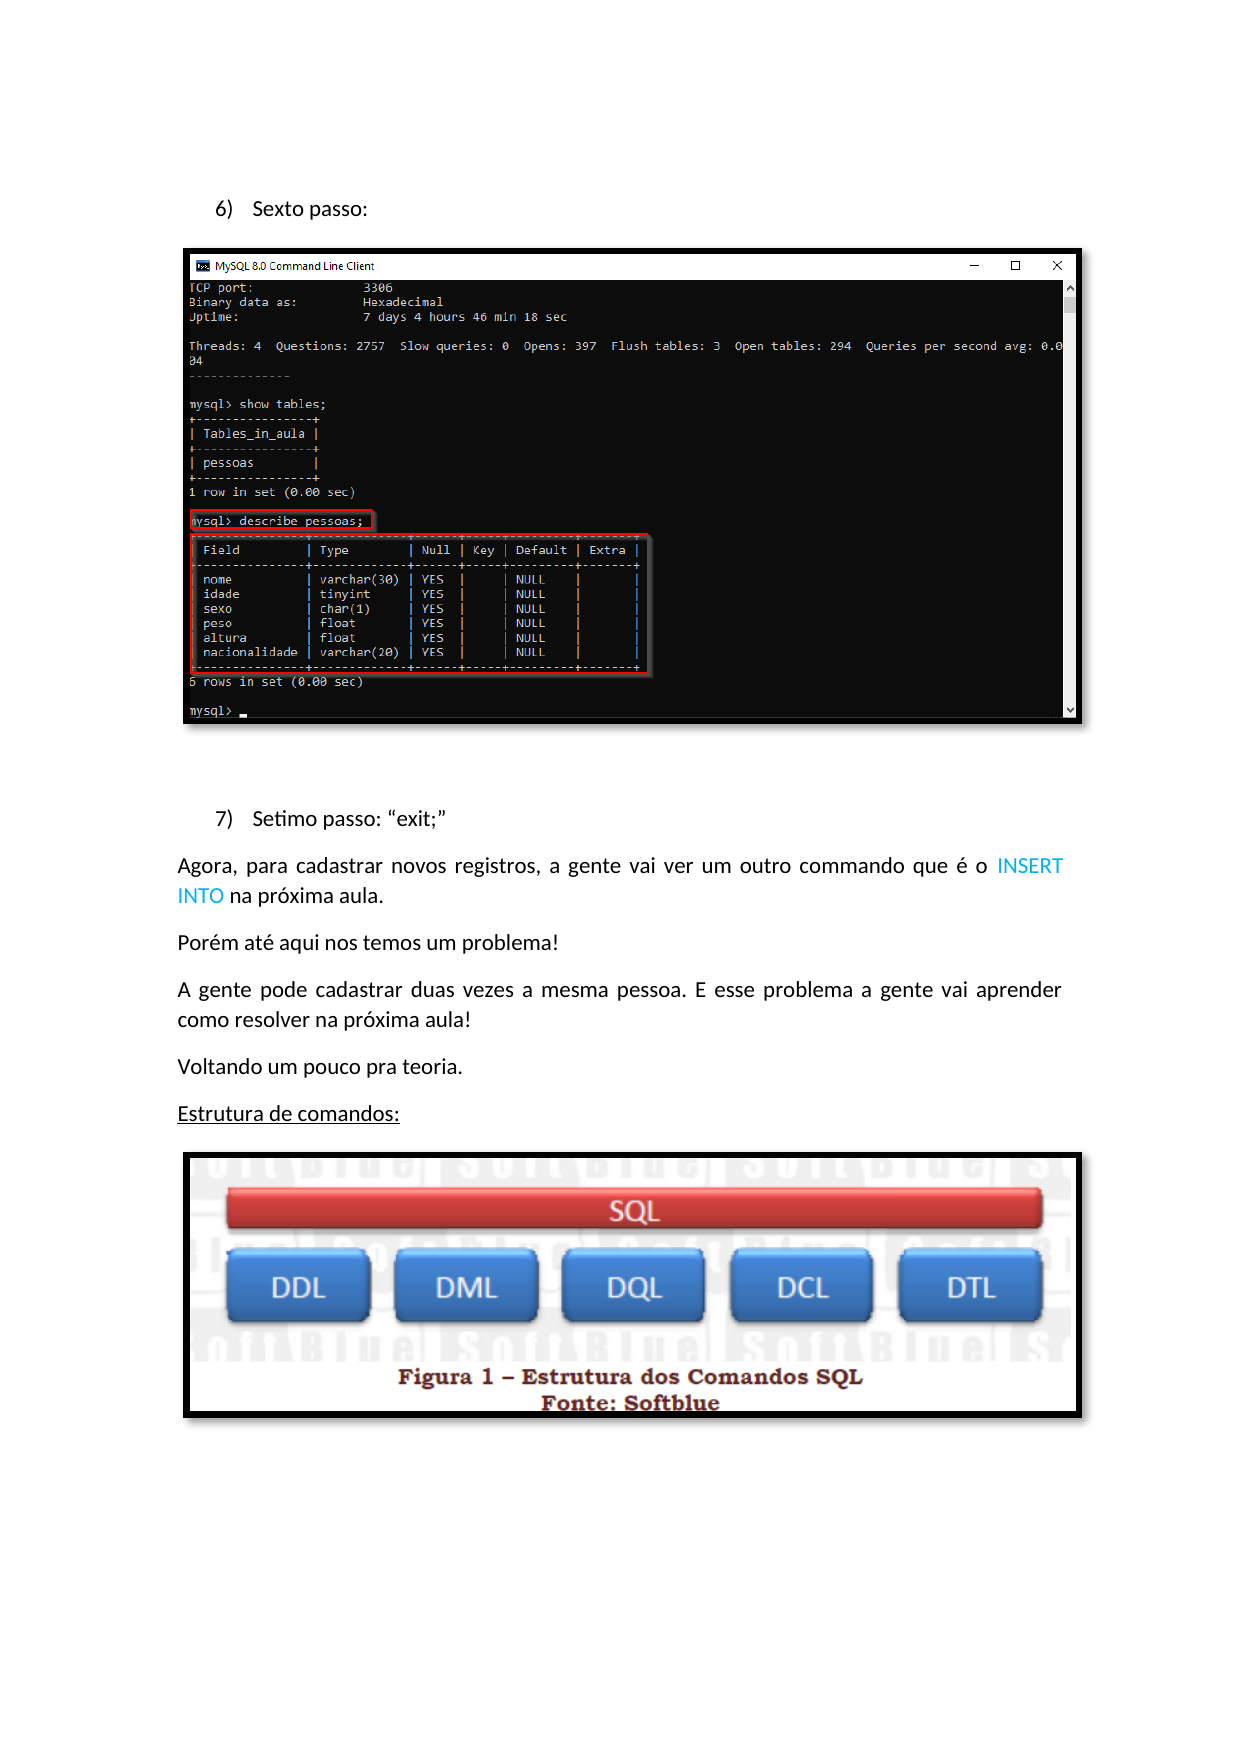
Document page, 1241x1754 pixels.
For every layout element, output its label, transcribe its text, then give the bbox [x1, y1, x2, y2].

list Setimo passo: “exit;” [215, 804, 1063, 832]
picture [190, 1158, 1076, 1411]
text Voltando um pouco pra teoria. [177, 1052, 1063, 1080]
picture [190, 254, 1076, 718]
text A gente pode cadastrar duas vezes a mesma pessoa. E esse problema a gente vai aprender como resolver na próxima aula! [177, 975, 1063, 1033]
text Porém até aqui nos temos um problema! [177, 928, 1063, 956]
list Sexto passo: [215, 194, 1063, 222]
text Agora, para cadastrar novos registros, a gente vai ver um outro commando que é o INSERT INTO na próxima aula. [177, 851, 1063, 909]
text Estrutura de comandos: [177, 1099, 1063, 1127]
